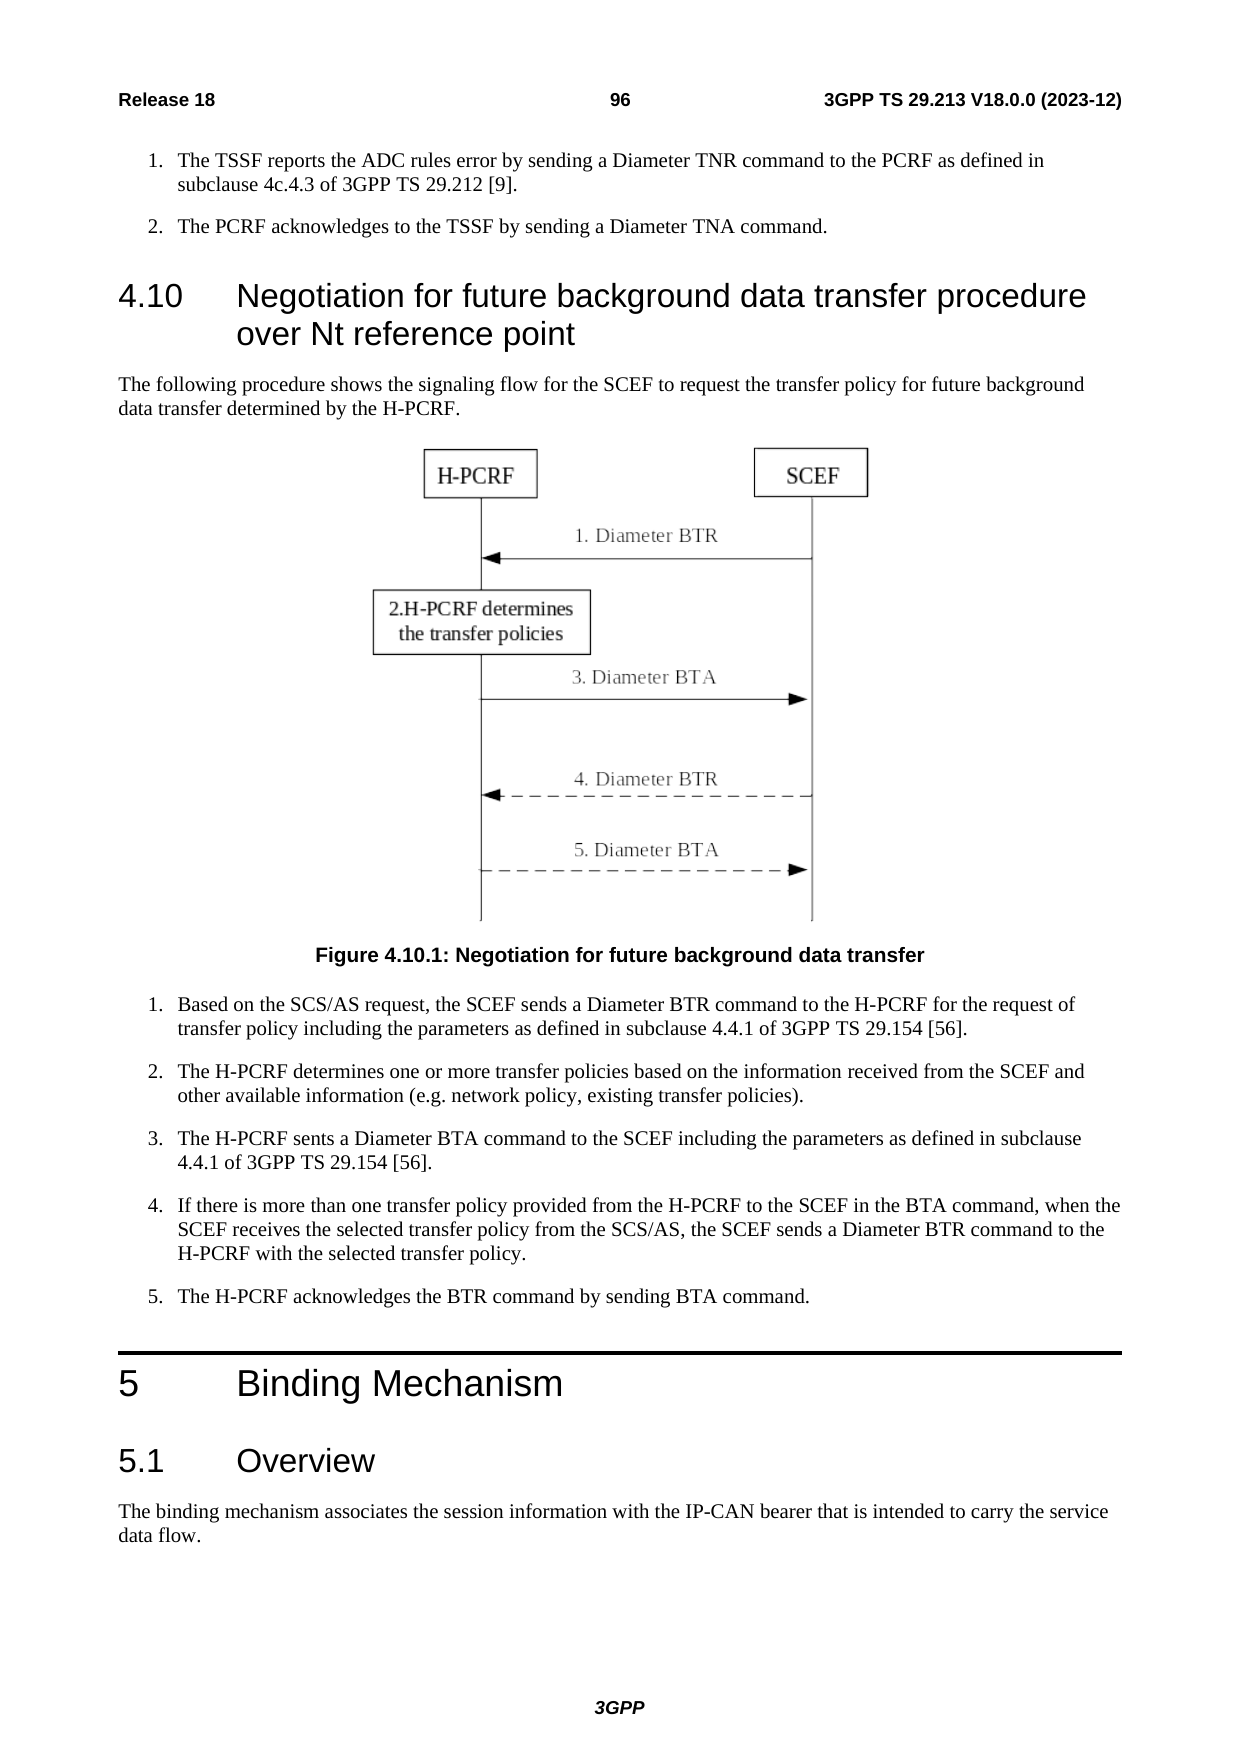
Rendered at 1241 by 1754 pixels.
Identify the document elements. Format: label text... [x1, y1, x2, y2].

text 1. The TSSF reports the ADC rules error by sending a Diameter TNR command to the PCRF as defined in subclause 4c.4.3 of 3GPP TS 29.212 [9]. [148, 147, 1122, 196]
text The binding mechanism associates the session information with the IP-CAN bearer that is intended to carry the service data flow. [118, 1499, 1122, 1547]
text 5. The H-PCRF acknowledges the BTR command by sending BTA command. [148, 1284, 1122, 1308]
text The following procedure shows the signaling flow for the SCEF to request the transfer policy for future background data transfer determined by the H-PCRF. [118, 372, 1122, 420]
subtitle 5 Binding Mechanism [118, 1355, 1122, 1404]
text Figure 4.10.1: Negotiation for future background data transfer [118, 943, 1122, 967]
text 1. Based on the SCS/AS request, the SCEF sends a Diameter BTR command to the H-PCRF for the request of transfer policy including the parameters as defined in subclause 4.4.1 of 3GPP TS 29.154 [56]. [148, 992, 1122, 1040]
text 2. The PCRF acknowledges to the TSSF by sending a Diameter TNA command. [148, 214, 1122, 238]
text 4. If there is more than one transfer policy provided from the H-PCRF to the SCEF in the BTA command, when the SCEF receives the selected transfer policy from the SCS/AS, the SCEF sends a Diameter BTR command to the H-PCRF with the selected transfer policy. [148, 1193, 1122, 1265]
subtitle 4.10 Negotiation for future background data transfer procedure over Nt reference point [118, 276, 1122, 353]
subtitle 5.1 Overview [118, 1441, 1122, 1480]
text 2. The H-PCRF determines one or more transfer policies based on the information received from the SCEF and other available information (e.g. network policy, existing transfer policies). [148, 1059, 1122, 1107]
text 3. The H-PCRF sents a Diameter BTA command to the SCEF including the parameters as defined in subclause 4.4.1 of 3GPP TS 29.154 [56]. [148, 1126, 1122, 1174]
